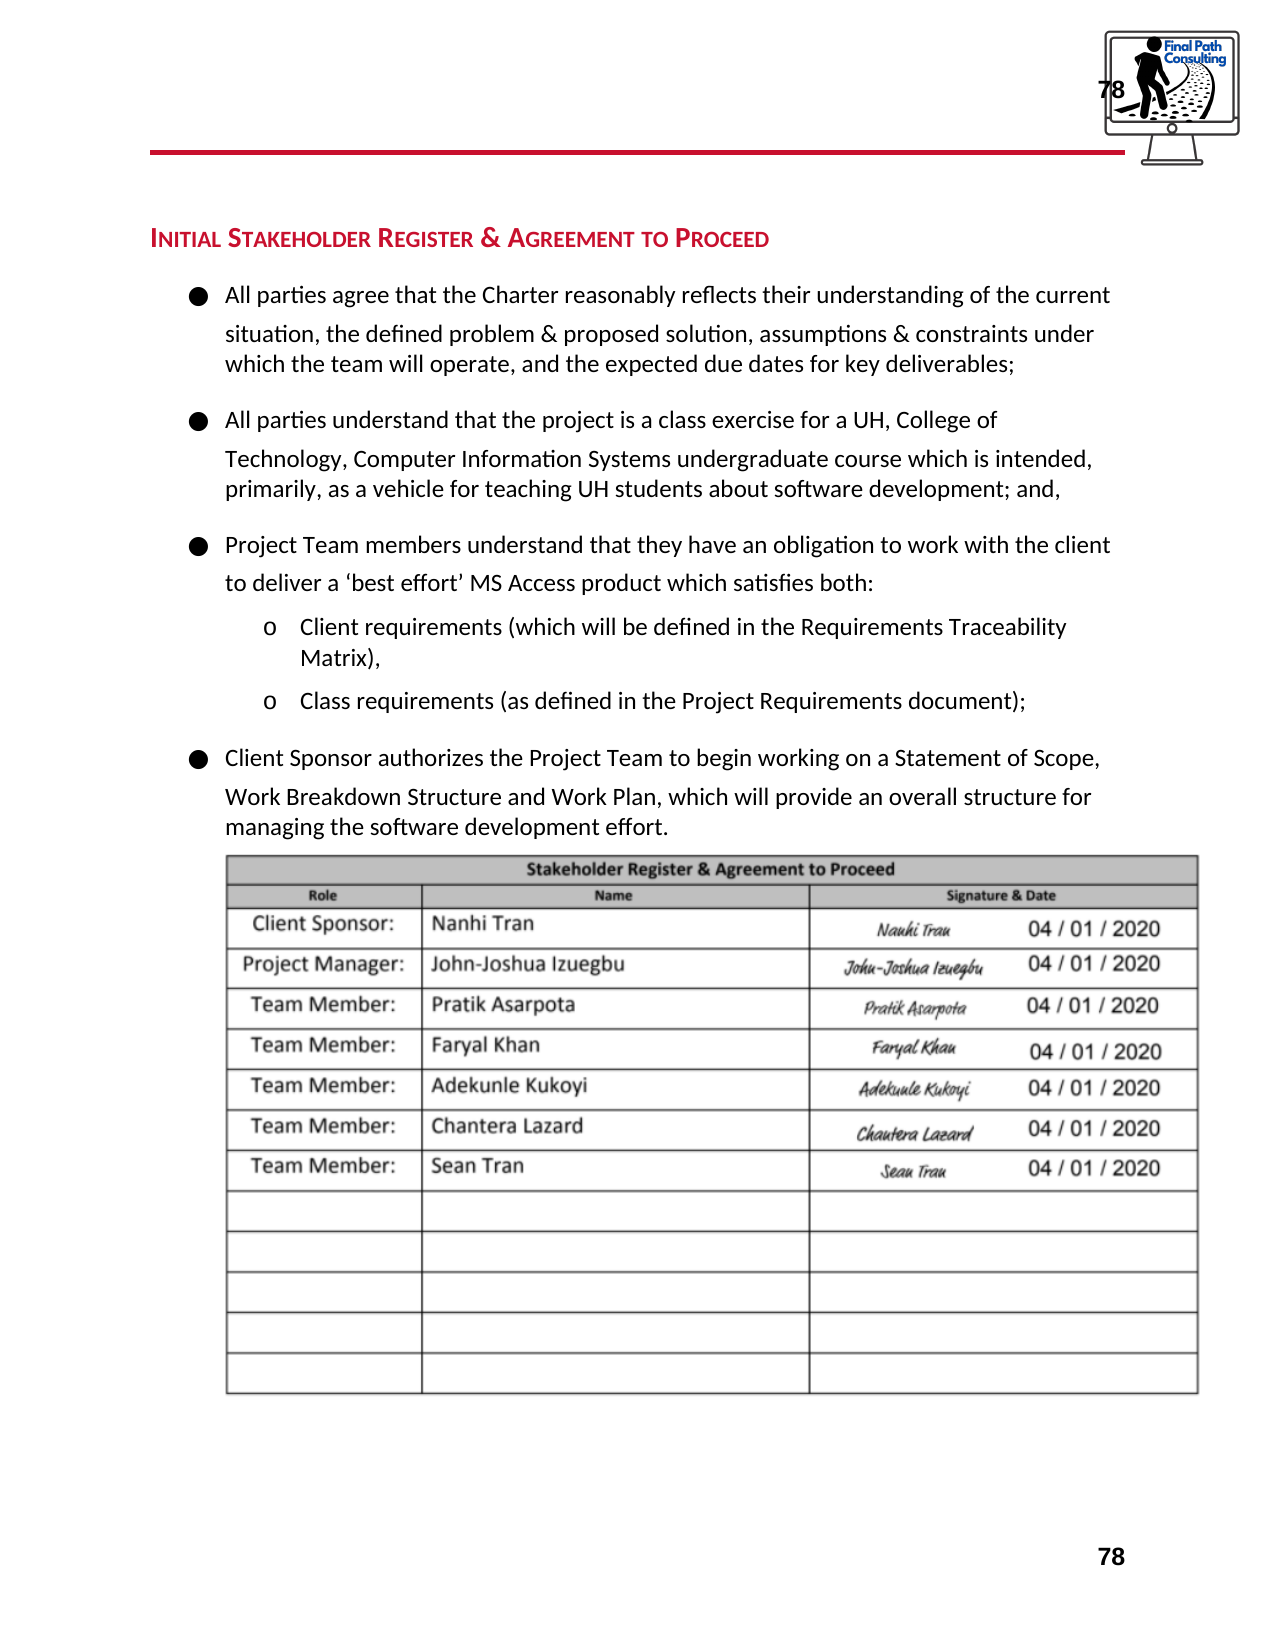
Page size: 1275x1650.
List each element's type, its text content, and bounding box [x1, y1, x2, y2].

picture [225, 854, 1200, 1399]
picture [1098, 18, 1247, 174]
list Client Sponsor authorizes the Project Team to begin working on a Statement of Scope, Work Breakdown Structure and Work Plan, which will provide an overall structure for managing the software development effort. [187, 730, 1125, 842]
list Class requirements (as defined in the Project Requirements document); [262, 685, 1125, 717]
subtitle Initial Stakeholder Register & Agreement to Proceed [150, 212, 1125, 254]
list Client requirements (which will be defined in the Requirements Traceability Matrix), [262, 611, 1125, 673]
list Project Team members understand that they have an obligation to work with the client to deliver a ‘best effort’ MS Access product which satisfies both: [187, 516, 1125, 598]
list All parties agree that the Charter reasonably reflects their understanding of the current situation, the defined problem & proposed solution, assumptions & constraints under which the team will operate, and the expected due dates for key deliverables; [187, 267, 1125, 379]
list All parties understand that the project is a class exercise for a UH, College of Technology, Computer Information Systems undergraduate course which is intended, primarily, as a vehicle for teaching UH students about software development; and, [187, 392, 1125, 504]
